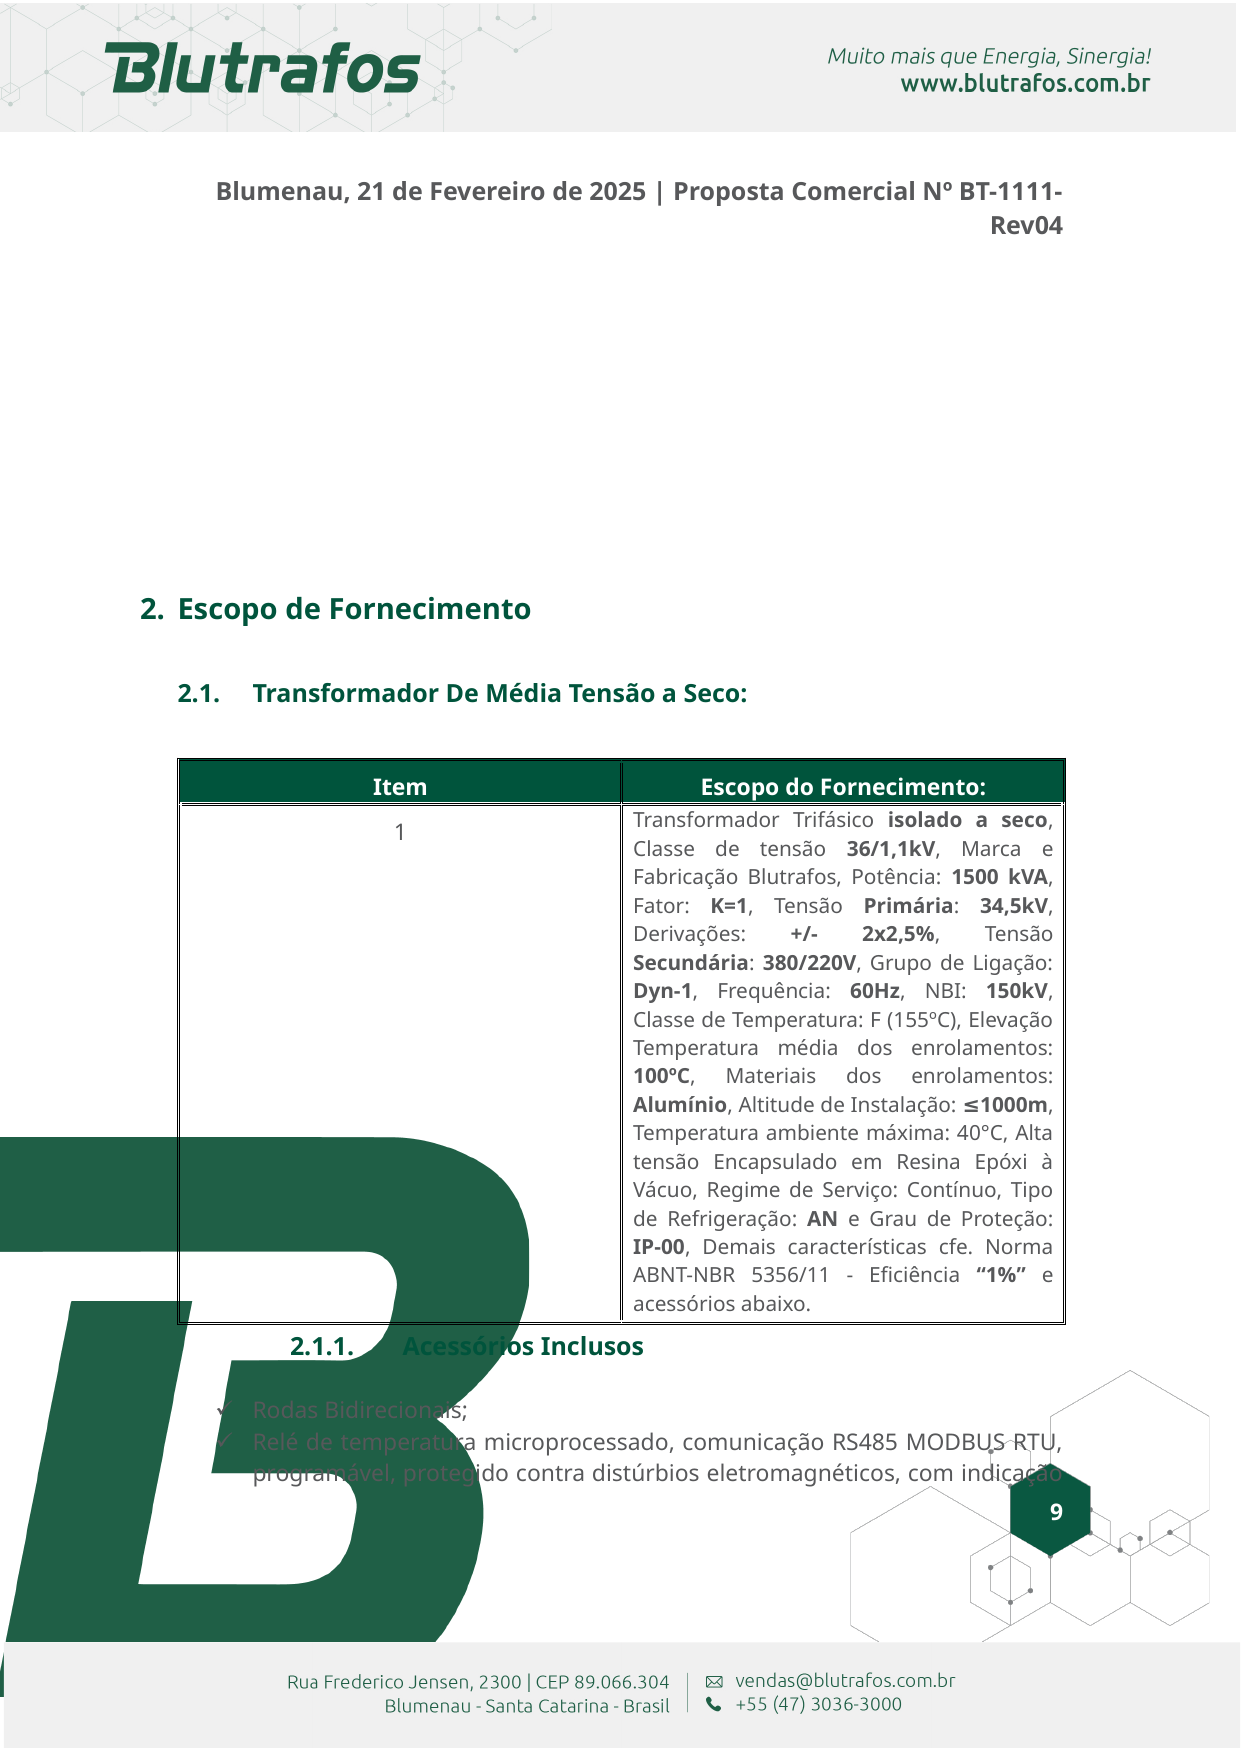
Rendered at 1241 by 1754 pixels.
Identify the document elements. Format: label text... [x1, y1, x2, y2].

list Rodas Bidirecionais; [215, 1394, 1063, 1426]
table_cell Transformador Trifásico isolado a seco, Classe de tensão 36/1,1kV, Marca e Fabricação Blutrafos, Potência: 1500 kVA, Fator: K=1, Tensão Primária: 34,5kV, Derivações: +/- 2x2,5%, Tensão Secundária: 380/220V, Grupo de Ligação: Dyn-1, Frequência: 60Hz, NBI: 150kV, Classe de Temperatura: F (155ºC), Elevação Temperatura média dos enrolamentos: 100ºC, Materiais dos enrolamentos: Alumínio, Altitude de Instalação: ≤1000m, Temperatura ambiente máxima: 40°C, Alta tensão Encapsulado em Resina Epóxi à Vácuo, Regime de Serviço: Contínuo, Tipo de Refrigeração: AN e Grau de Proteção: IP-00, Demais características cfe. Norma ABNT-NBR 5356/11 - Eficiência “1%” e acessórios abaixo. [622, 803, 1063, 1322]
picture [0, 3, 1236, 132]
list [215, 1426, 1063, 1488]
table_header Item [180, 759, 622, 802]
subtitle Transformador De Média Tensão a Seco: [177, 676, 1063, 710]
subtitle Escopo de Fornecimento [140, 588, 1063, 628]
picture [0, 1137, 1241, 1748]
picture [178, 1137, 530, 1324]
table_header Escopo do Fornecimento: [622, 761, 1063, 802]
table_cell 1 [180, 803, 622, 1322]
subtitle Acessórios Inclusos [290, 1329, 1063, 1363]
